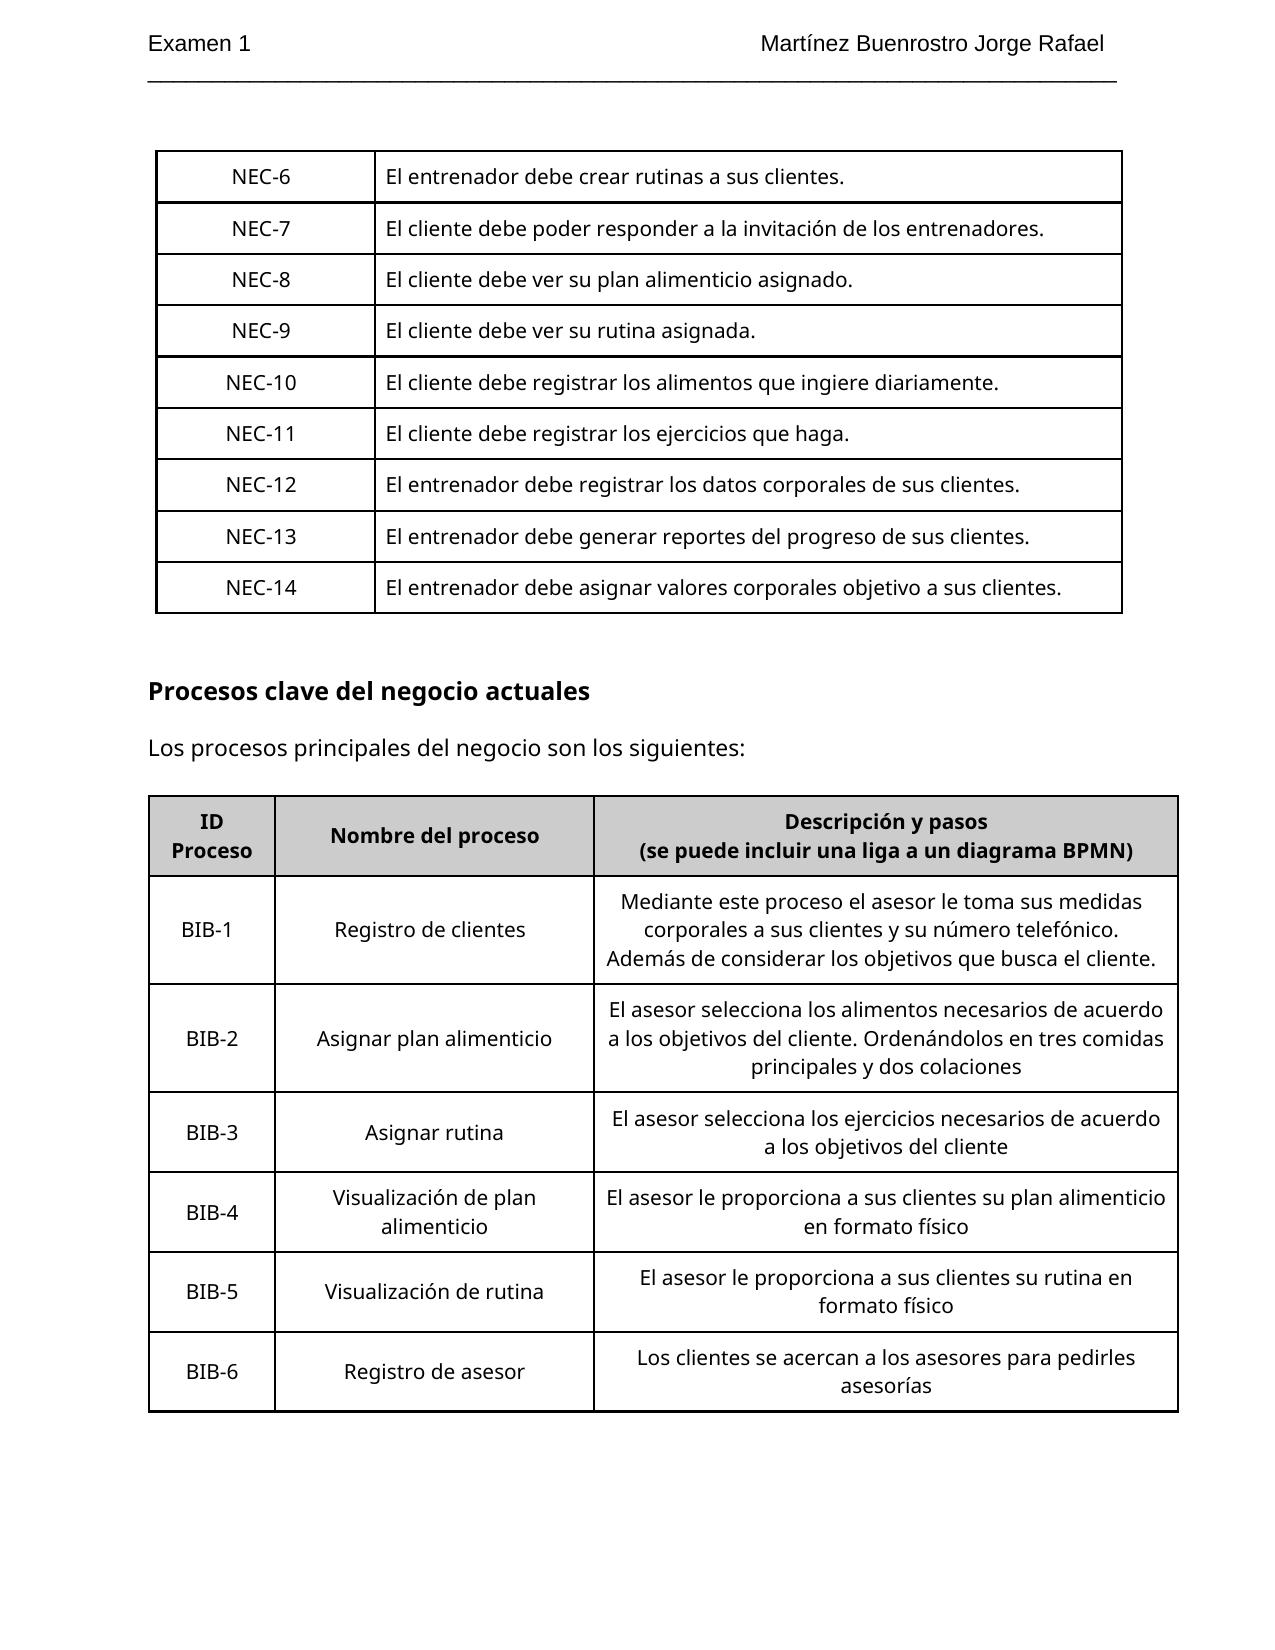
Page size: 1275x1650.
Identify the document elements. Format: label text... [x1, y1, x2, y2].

table_cell El cliente debe registrar los alimentos que ingiere diariamente. [376, 358, 1121, 407]
table_cell NEC-6 [158, 152, 374, 201]
table_cell Visualización de plan alimenticio [276, 1173, 593, 1251]
table_cell El entrenador debe asignar valores corporales objetivo a sus clientes. [376, 563, 1121, 612]
table_cell NEC-10 [158, 358, 374, 407]
text Los procesos principales del negocio son los siguientes: [148, 732, 1116, 764]
table_cell El asesor selecciona los ejercicios necesarios de acuerdo a los objetivos del cliente [595, 1093, 1177, 1171]
table_header Nombre del proceso [276, 797, 593, 875]
table_cell Registro de asesor [276, 1333, 593, 1410]
table_cell Asignar rutina [276, 1093, 593, 1171]
table_cell El asesor le proporciona a sus clientes su rutina en formato físico [595, 1253, 1177, 1331]
table_cell El asesor selecciona los alimentos necesarios de acuerdo a los objetivos del cliente. Ordenándolos en tres comidas principales y dos colaciones [595, 985, 1177, 1091]
table_cell NEC-11 [158, 409, 374, 458]
table_cell El entrenador debe crear rutinas a sus clientes. [376, 152, 1121, 201]
table_cell El cliente debe registrar los ejercicios que haga. [376, 409, 1121, 458]
table_cell El cliente debe poder responder a la invitación de los entrenadores. [376, 204, 1121, 253]
table_cell BIB-3 [150, 1093, 274, 1171]
table_cell El entrenador debe generar reportes del progreso de sus clientes. [376, 512, 1121, 561]
table_cell El cliente debe ver su plan alimenticio asignado. [376, 255, 1121, 304]
table_cell Visualización de rutina [276, 1253, 593, 1331]
table_cell Registro de clientes [276, 877, 593, 983]
table_header ID Proceso [150, 797, 274, 875]
table_cell BIB-4 [150, 1173, 274, 1251]
table_cell BIB-6 [150, 1333, 274, 1410]
table_cell Los clientes se acercan a los asesores para pedirles asesorías [595, 1333, 1177, 1410]
table_cell NEC-13 [158, 512, 374, 561]
table_cell BIB-2 [150, 985, 274, 1091]
table_cell NEC-9 [158, 306, 374, 355]
table_header Descripción y pasos (se puede incluir una liga a un diagrama BPMN) [595, 797, 1177, 875]
table_cell El asesor le proporciona a sus clientes su plan alimenticio en formato físico [595, 1173, 1177, 1251]
subtitle Procesos clave del negocio actuales [148, 673, 1125, 707]
table_cell NEC-7 [158, 204, 374, 253]
table_cell NEC-8 [158, 255, 374, 304]
table_cell El entrenador debe registrar los datos corporales de sus clientes. [376, 460, 1121, 509]
table_cell BIB-5 [150, 1253, 274, 1331]
table_cell El cliente debe ver su rutina asignada. [376, 306, 1121, 355]
table_cell BIB-1 [150, 877, 274, 983]
table_cell NEC-12 [158, 460, 374, 509]
table_cell Asignar plan alimenticio [276, 985, 593, 1091]
table_cell NEC-14 [158, 563, 374, 612]
table_cell Mediante este proceso el asesor le toma sus medidas corporales a sus clientes y su número telefónico. Además de considerar los objetivos que busca el cliente. [595, 877, 1177, 983]
